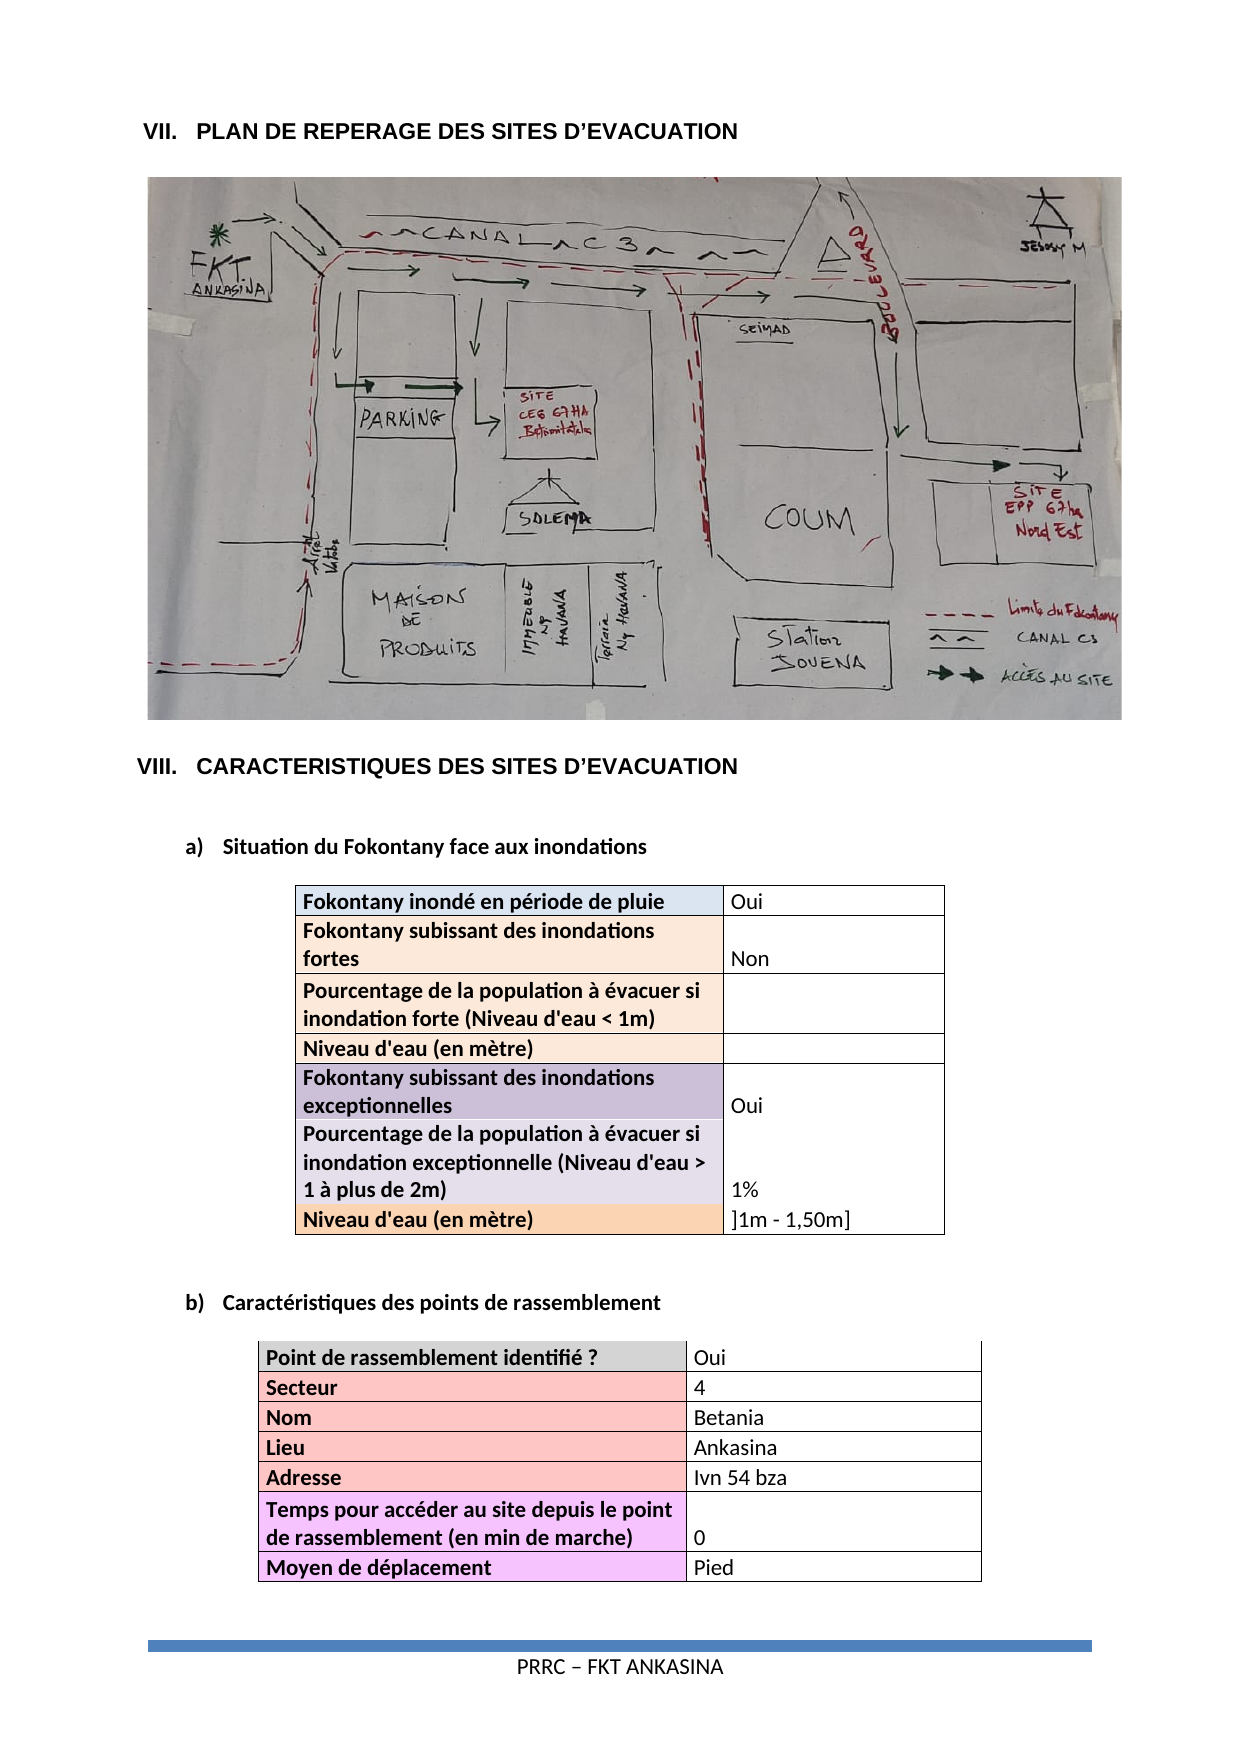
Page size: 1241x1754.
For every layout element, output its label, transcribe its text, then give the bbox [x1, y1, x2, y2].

table_cell Oui [724, 1064, 944, 1119]
table_cell Secteur [259, 1372, 686, 1401]
list Caractéristiques des points de rassemblement [185, 1288, 1092, 1316]
table_cell Temps pour accéder au site depuis le point de rassemblement (en min de marche) [259, 1492, 686, 1551]
table_cell Adresse [259, 1462, 686, 1491]
table_cell Betania [687, 1402, 981, 1431]
table_cell 1% [724, 1120, 944, 1204]
table_cell Nom [259, 1402, 686, 1431]
table_cell Lieu [259, 1432, 686, 1461]
table_cell Fokontany subissant des inondations exceptionnelles [296, 1064, 723, 1119]
table_cell [724, 1034, 944, 1062]
table_cell Ankasina [687, 1432, 981, 1461]
table_header Oui [724, 886, 944, 915]
subtitle CARACTERISTIQUES DES SITES D’EVACUATION [177, 753, 1092, 779]
table_cell Pourcentage de la population à évacuer si inondation exceptionnelle (Niveau d'eau > 1 à plus de 2m) [296, 1120, 723, 1204]
table_header Point de rassemblement identifié ? [259, 1341, 686, 1371]
table_cell Ivn 54 bza [687, 1462, 981, 1491]
table_cell [724, 974, 944, 1032]
table_cell Non [724, 916, 944, 972]
table_header Fokontany inondé en période de pluie [296, 886, 723, 915]
table_cell Moyen de déplacement [259, 1552, 686, 1581]
table_header Oui [687, 1341, 981, 1371]
table_cell 0 [687, 1492, 981, 1551]
list Situation du Fokontany face aux inondations [185, 832, 1092, 860]
table_cell Niveau d'eau (en mètre) [296, 1204, 723, 1234]
table_cell 4 [687, 1372, 981, 1401]
table_cell ]1m - 1,50m] [724, 1204, 944, 1234]
table_cell Pourcentage de la population à évacuer si inondation forte (Niveau d'eau < 1m) [296, 974, 723, 1032]
table_cell Niveau d'eau (en mètre) [296, 1034, 723, 1062]
table_cell Pied [687, 1552, 981, 1581]
subtitle PLAN DE REPERAGE DES SITES D’EVACUATION [177, 118, 1092, 144]
picture [147, 177, 1122, 720]
table_cell Fokontany subissant des inondations fortes [296, 916, 723, 972]
